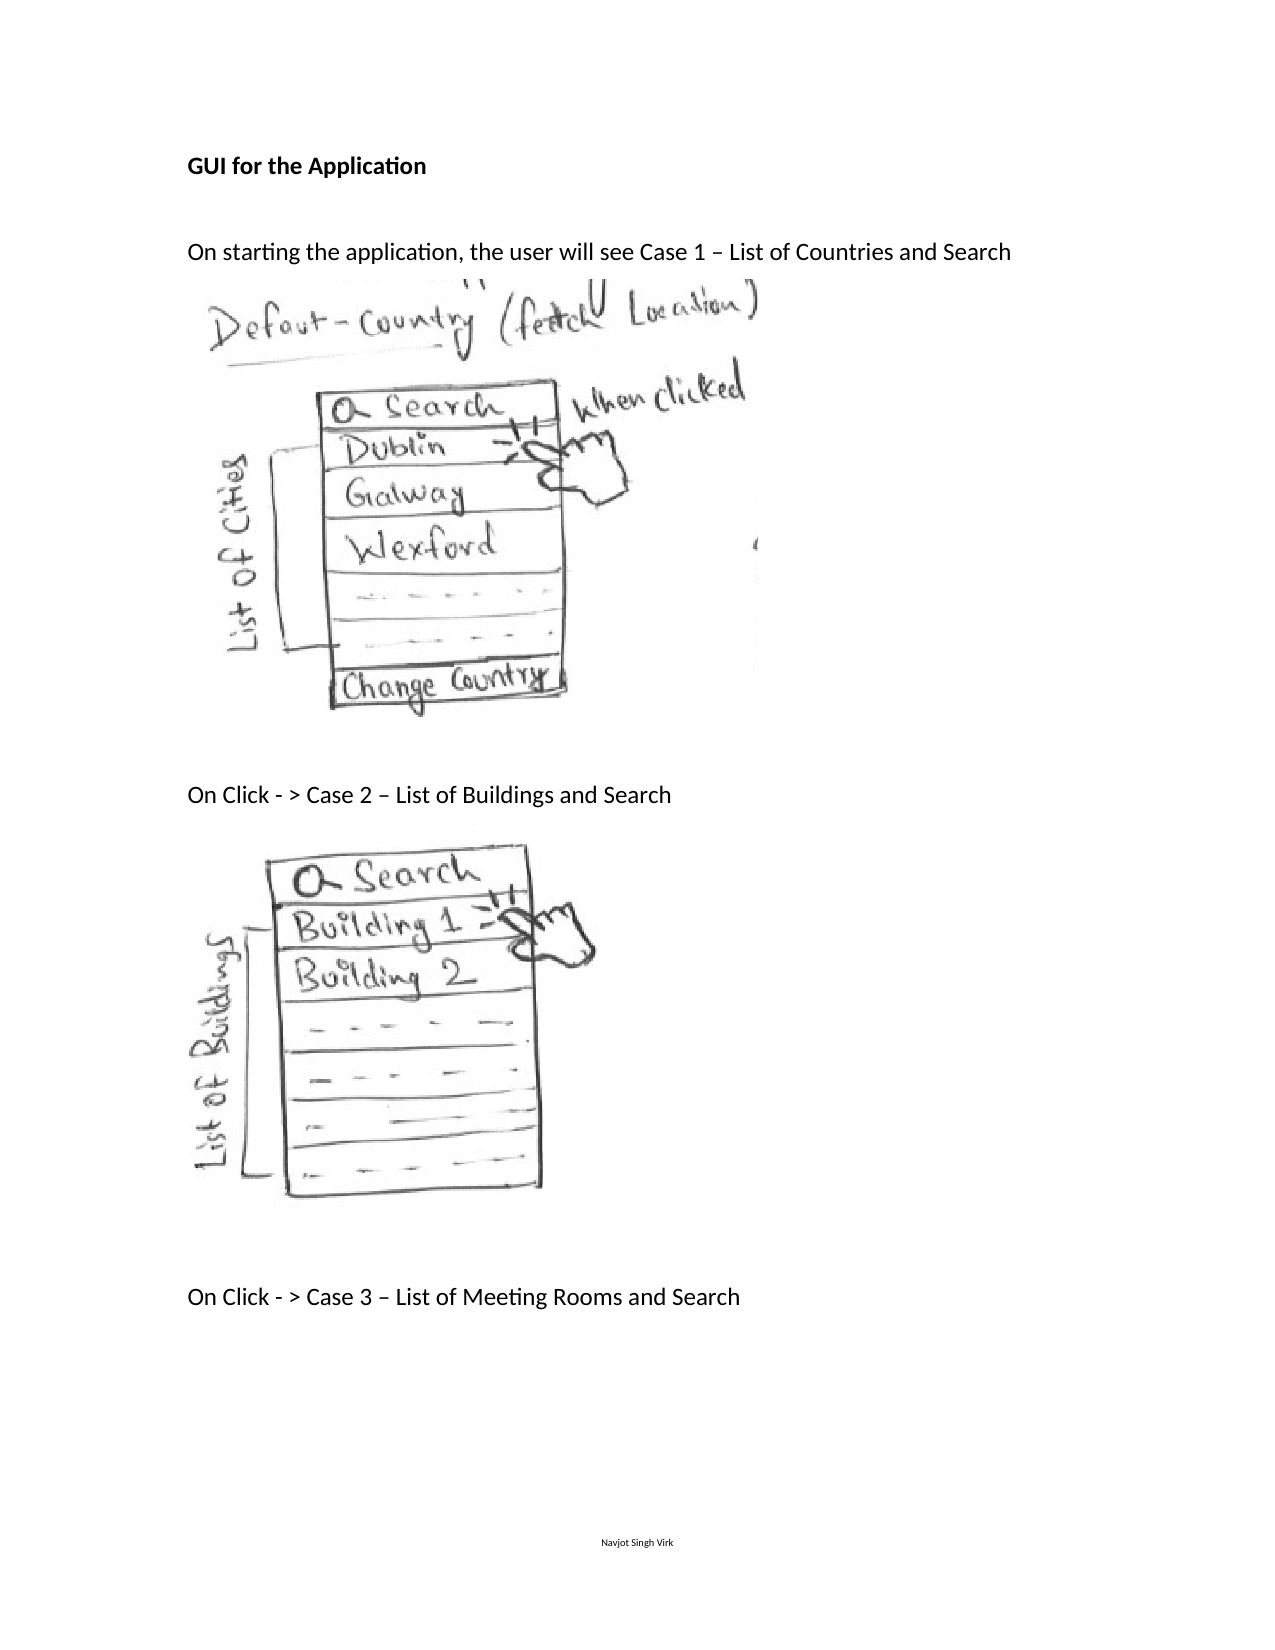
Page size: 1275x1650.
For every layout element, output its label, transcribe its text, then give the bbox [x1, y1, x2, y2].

picture [187, 279, 758, 724]
text On Click - > Case 2 – List of Buildings and Search [187, 779, 1088, 809]
picture [187, 821, 627, 1226]
text On starting the application, the user will see Case 1 – List of Countries and Search [187, 236, 1088, 267]
text GUI for the Application [187, 150, 1088, 181]
text On Click - > Case 3 – List of Meeting Rooms and Search [187, 1281, 1088, 1312]
